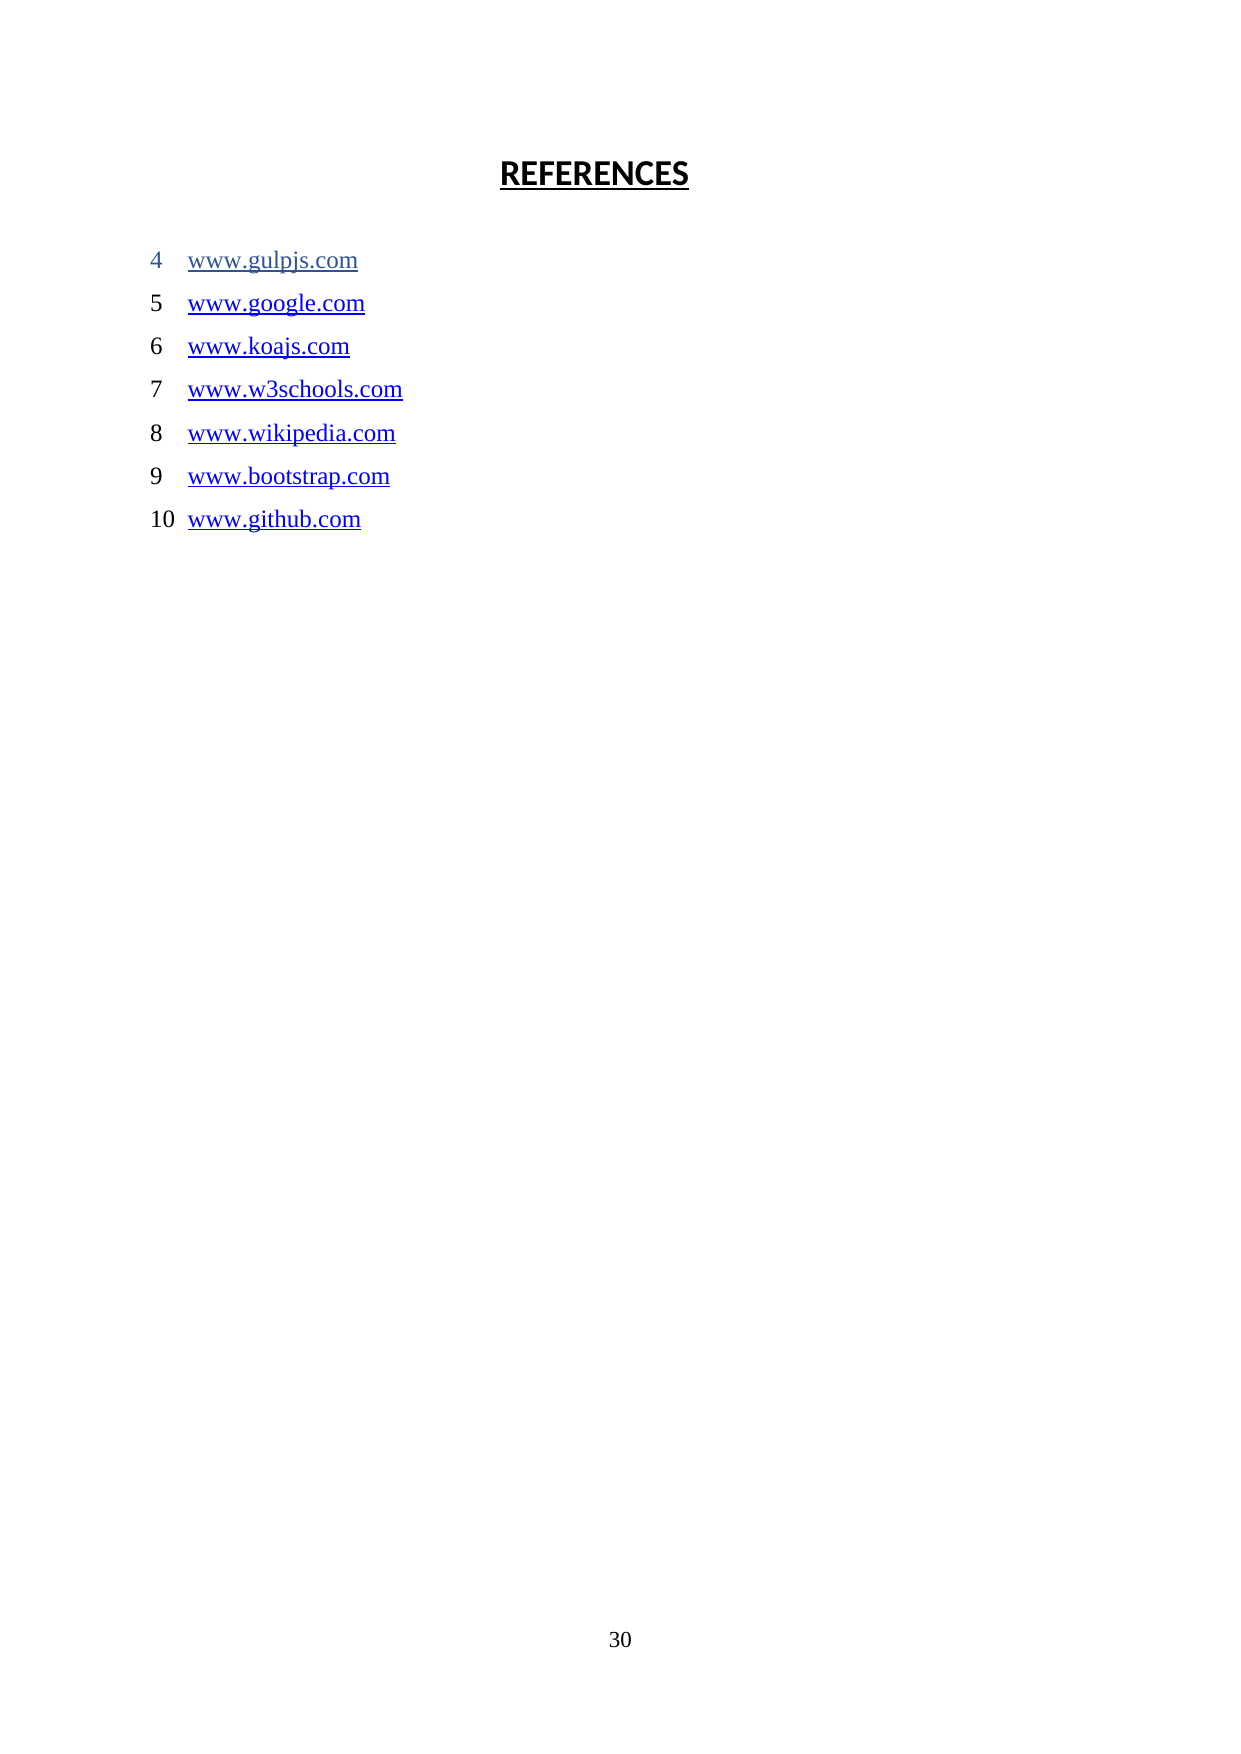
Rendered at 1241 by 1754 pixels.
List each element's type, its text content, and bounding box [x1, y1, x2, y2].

list www.koajs.com [150, 331, 1018, 360]
text REFERENCES [282, 150, 1018, 194]
list www.bootstrap.com [150, 461, 1018, 489]
list www.gulpjs.com [150, 245, 1018, 274]
list www.w3schools.com [150, 374, 1018, 403]
list www.google.com [150, 288, 1018, 317]
list www.github.com [150, 504, 1018, 533]
list www.wikipedia.com [150, 418, 1018, 446]
